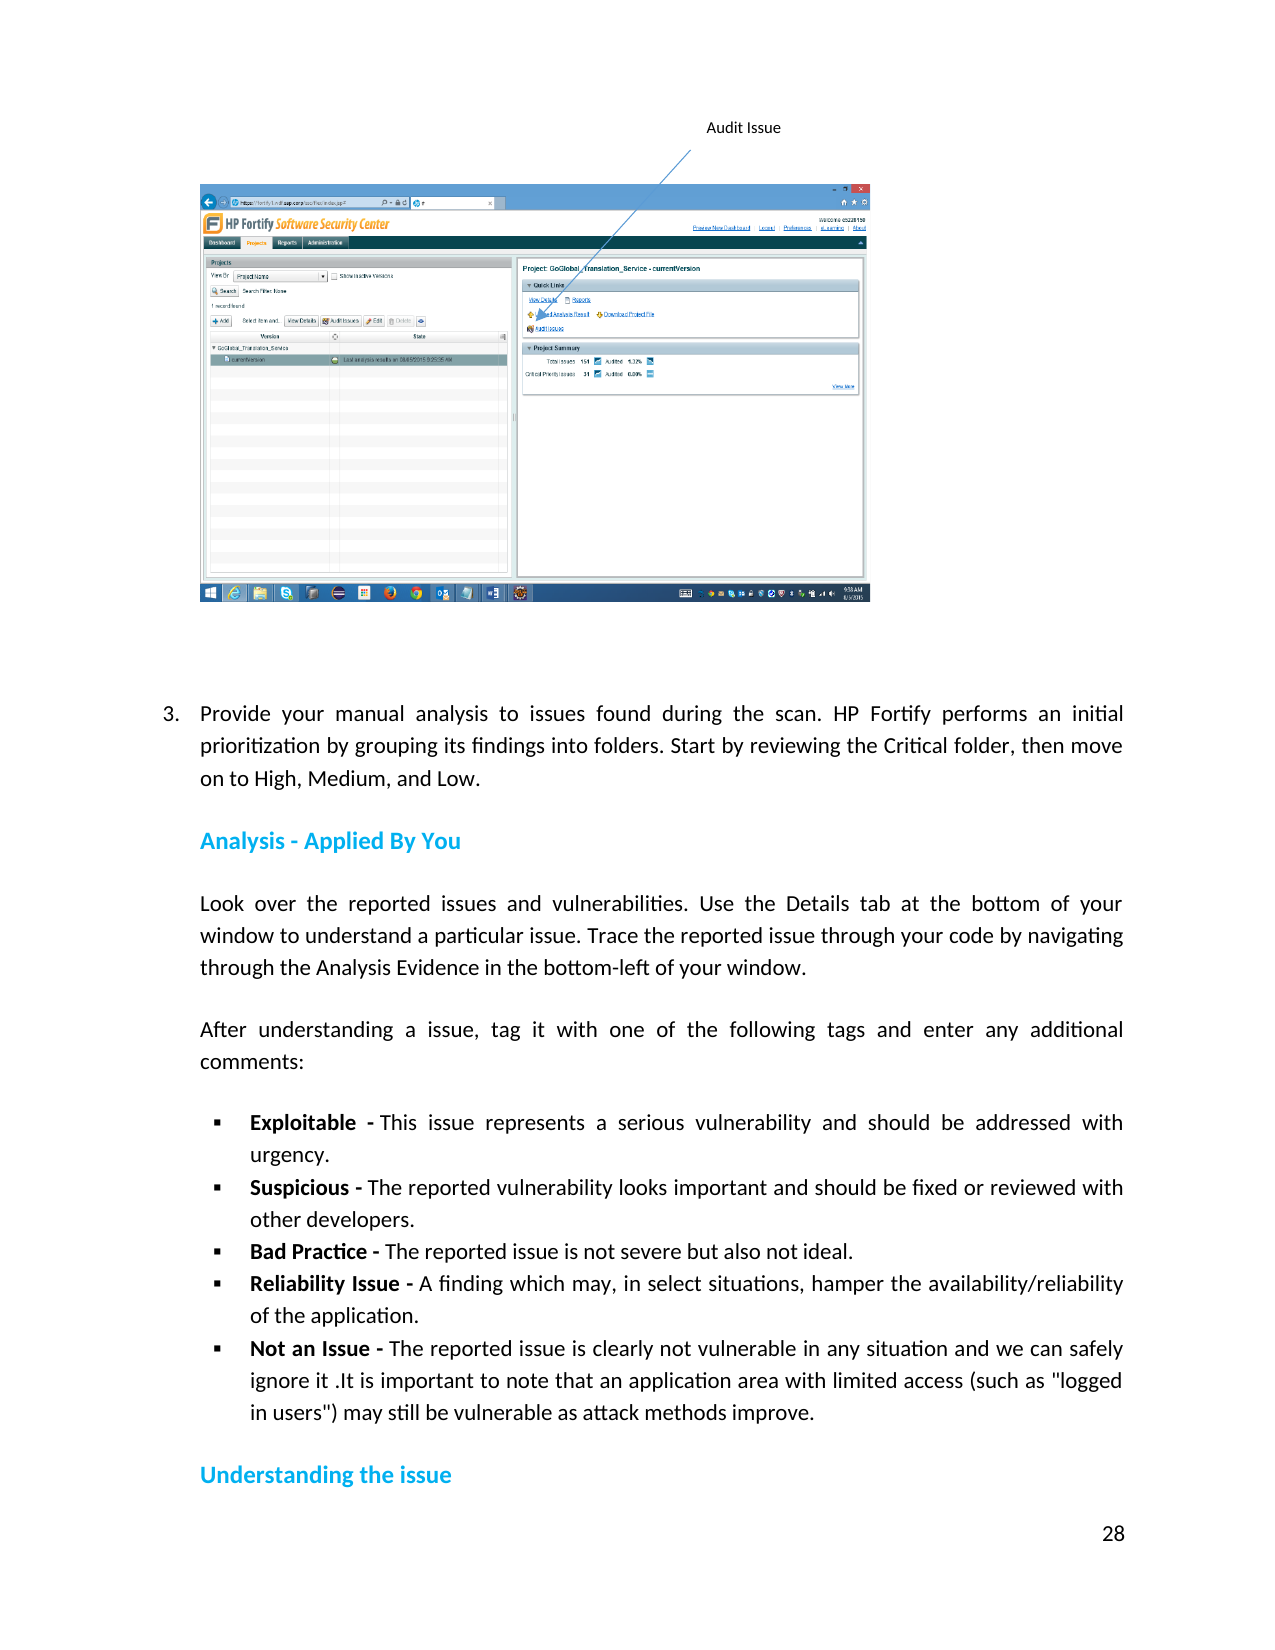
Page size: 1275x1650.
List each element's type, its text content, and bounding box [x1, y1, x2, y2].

text Look over the reported issues and vulnerabilities. Use the Details tab at the bottom of your window to understand a particular issue. Trace the reported issue through your code by navigating through the Analysis Evidence in the bottom-left of your window. [200, 889, 1125, 982]
list Exploitable - This issue represents a serious vulnerability and should be addressed with urgency. [212, 1108, 1125, 1169]
picture [200, 184, 871, 602]
list Bad Practice - The reported issue is not severe but also not ideal. [212, 1237, 1125, 1265]
list Suspicious - The reported vulnerability looks important and should be fixed or reviewed with other developers. [212, 1173, 1125, 1233]
list Reliability Issue - A finding which may, in select situations, hamper the availability/reliability of the application. [212, 1269, 1125, 1329]
text Understanding the issue [200, 1459, 1125, 1490]
text Analysis - Applied By You [200, 825, 1125, 856]
list Provide your manual analysis to issues found during the scan. HP Fortify performs an initial prioritization by grouping its findings into folders. Start by reviewing the Critical folder, then move on to High, Medium, and Low. [162, 699, 1125, 792]
list Not an Issue - The reported issue is clearly not vulnerable in any situation and we can safely ignore it .It is important to note that an application area with limited access (such as "logged in users") may still be vulnerable as attack methods improve. [212, 1334, 1125, 1426]
text After understanding a issue, tag it with one of the following tags and enter any additional comments: [200, 1015, 1125, 1075]
